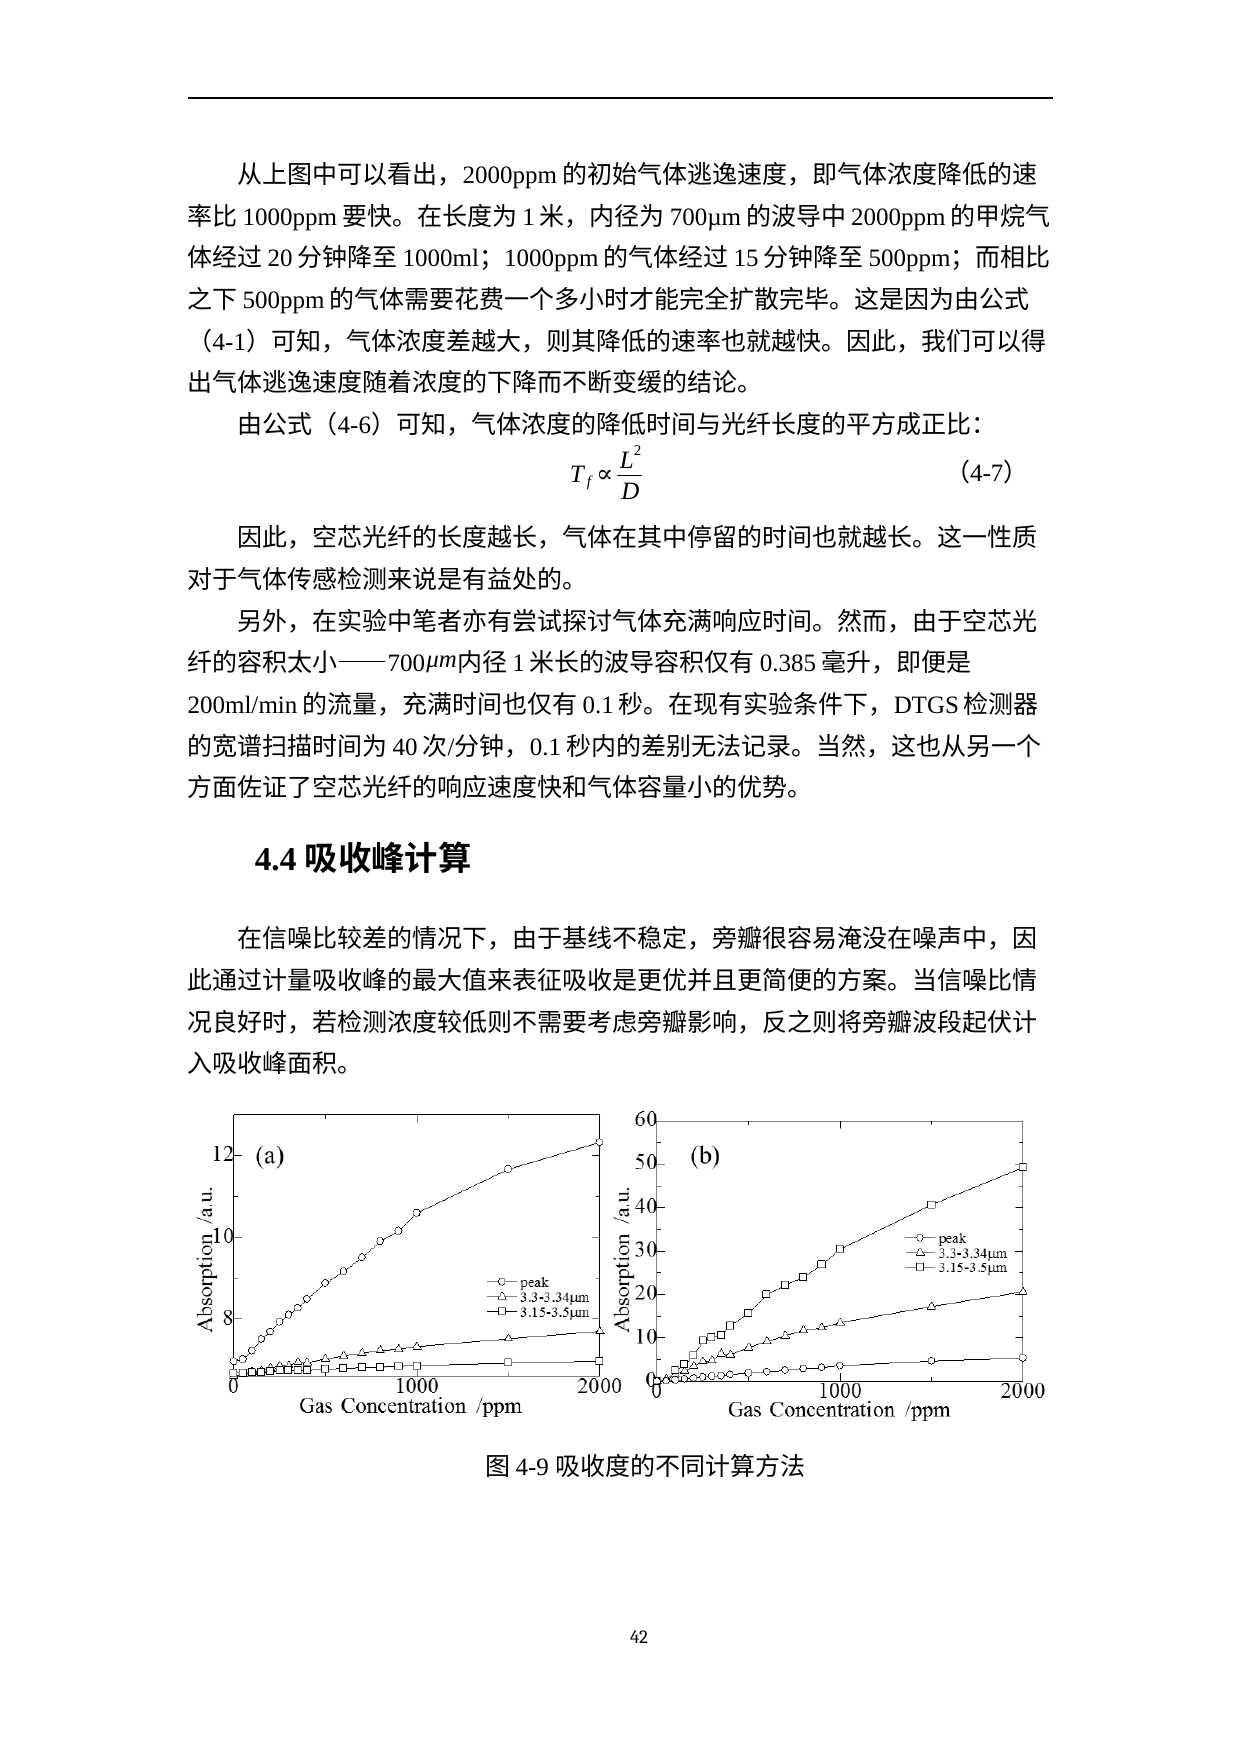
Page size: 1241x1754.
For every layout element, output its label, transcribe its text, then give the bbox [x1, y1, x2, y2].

text （4-7） [262, 442, 1028, 504]
text 图4-9 吸收度的不同计算方法 [187, 1442, 1053, 1483]
text 因此，空芯光纤的长度越长，气体在其中停留的时间也就越长。这一性质对于气体传感检测来说是有益处的。 [187, 513, 1053, 597]
picture [192, 1081, 1049, 1435]
subtitle 4.4 吸收峰计算 [187, 832, 1053, 880]
text 另外，在实验中笔者亦有尝试探讨气体充满响应时间。然而，由于空芯光纤的容积太小——700内径1米长的波导容积仅有0.385毫升，即便是200ml/min的流量，充满时间也仅有0.1秒。在现有实验条件下，DTGS检测器的宽谱扫描时间为40次/分钟，0.1秒内的差别无法记录。当然，这也从另一个方面佐证了空芯光纤的响应速度快和气体容量小的优势。 [187, 597, 1053, 805]
text 由公式（4-6）可知，气体浓度的降低时间与光纤长度的平方成正比： [187, 400, 1053, 442]
text 在信噪比较差的情况下，由于基线不稳定，旁瓣很容易淹没在噪声中，因此通过计量吸收峰的最大值来表征吸收是更优并且更简便的方案。当信噪比情况良好时，若检测浓度较低则不需要考虑旁瓣影响，反之则将旁瓣波段起伏计入吸收峰面积。 [187, 914, 1053, 1081]
text 从上图中可以看出，2000ppm的初始气体逃逸速度，即气体浓度降低的速率比1000ppm要快。在长度为1米，内径为700µm的波导中2000ppm的甲烷气体经过20分钟降至1000ml；1000ppm的气体经过15分钟降至500ppm；而相比之下500ppm的气体需要花费一个多小时才能完全扩散完毕。这是因为由公式（4-1）可知，气体浓度差越大，则其降低的速率也就越快。因此，我们可以得出气体逃逸速度随着浓度的下降而不断变缓的结论。 [187, 150, 1053, 400]
